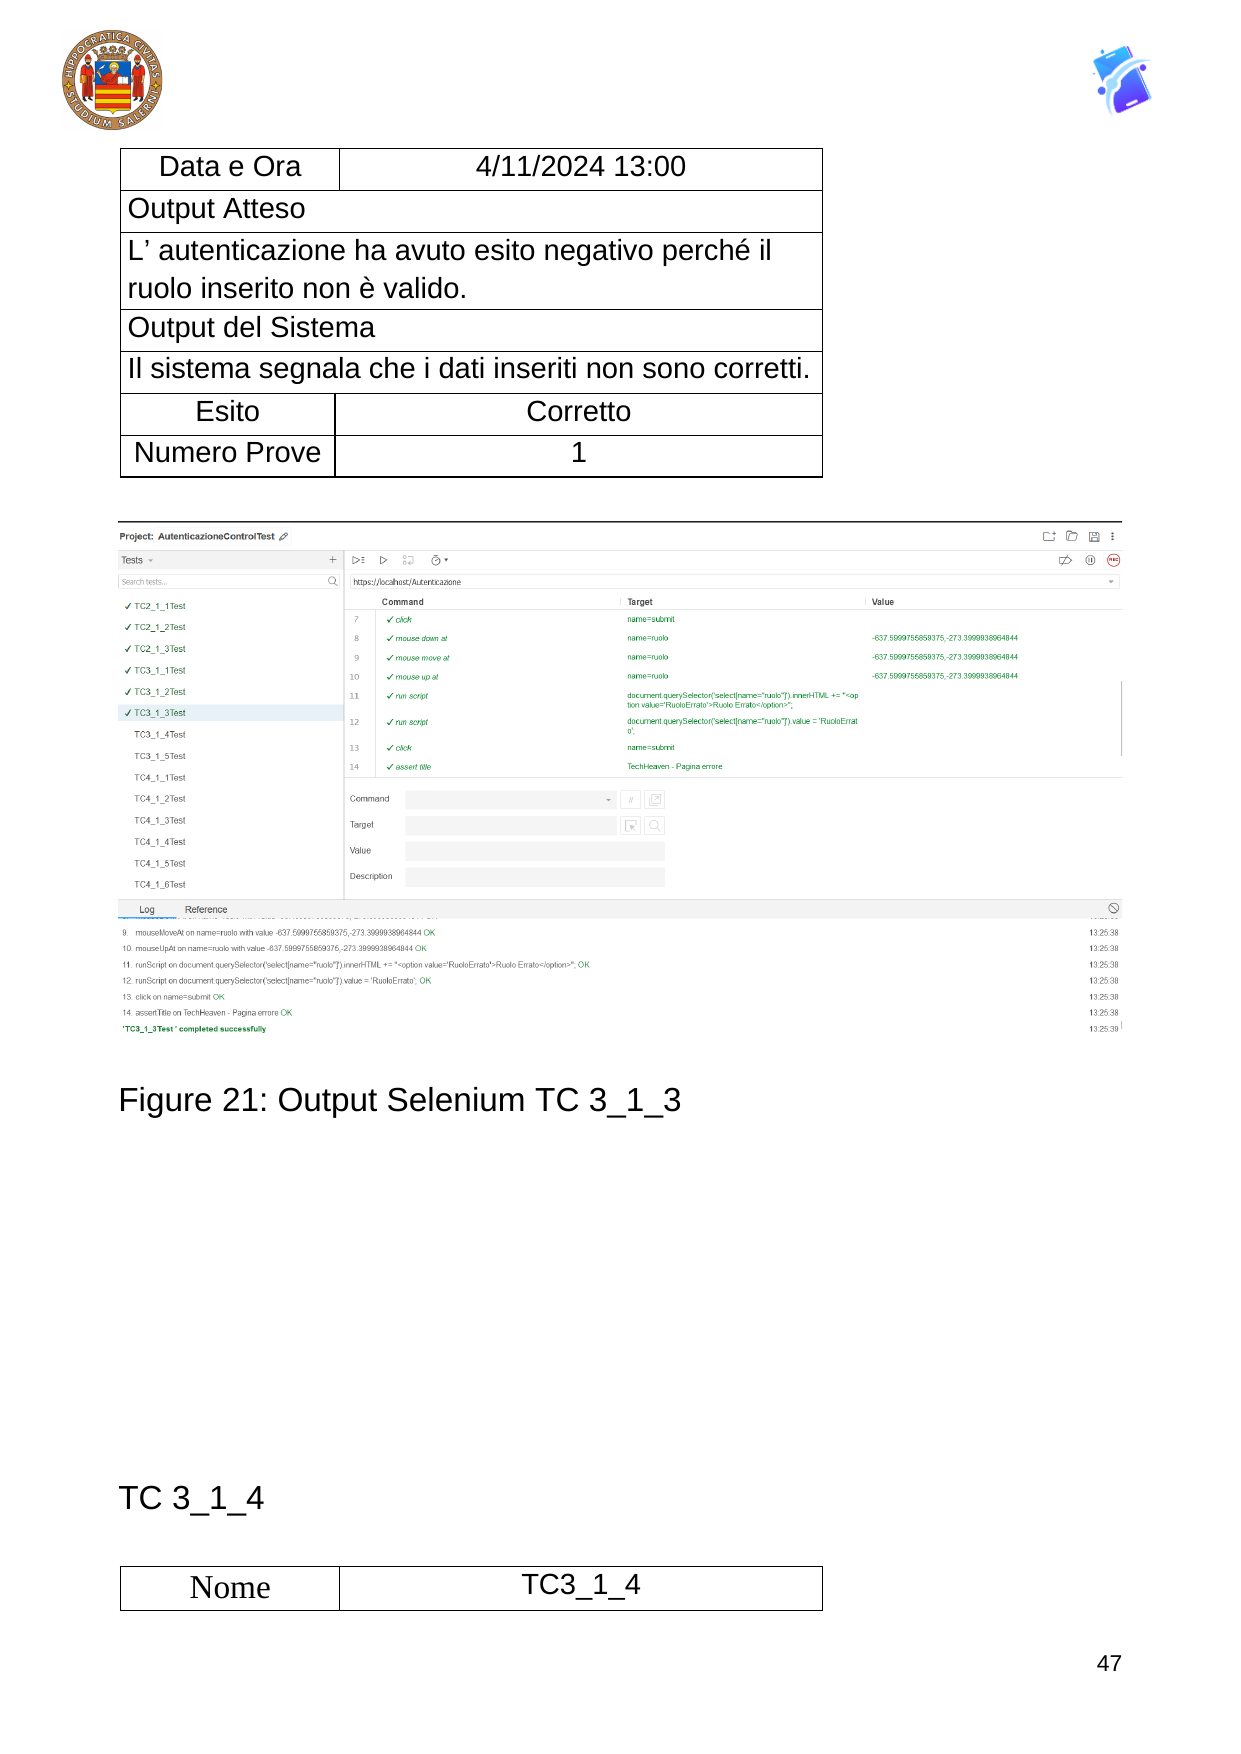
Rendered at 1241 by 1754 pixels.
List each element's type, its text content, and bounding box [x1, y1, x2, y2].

table_cell Esito [121, 394, 334, 434]
picture [61, 29, 163, 131]
picture [1066, 25, 1178, 147]
table_cell 4/11/2024 13:00 [340, 149, 822, 189]
table_cell Il sistema segnala che i dati inseriti non sono corretti. [121, 352, 822, 392]
text Figure 21: Output Selenium TC 3_1_3 [118, 1080, 1122, 1119]
table_cell Output del Sistema [121, 310, 822, 351]
table_cell 1 [336, 436, 822, 476]
table_cell Corretto [336, 394, 822, 434]
table_cell Output Atteso [121, 191, 822, 232]
table_cell Data e Ora [121, 149, 339, 189]
table_header TC3_1_4 [340, 1567, 822, 1609]
table_cell L’ autenticazione ha avuto esito negativo perché il ruolo inserito non è valido. [121, 233, 822, 308]
table_cell Numero Prove [121, 436, 334, 476]
text TC 3_1_4 [118, 1478, 1122, 1516]
table_header Nome [121, 1567, 339, 1609]
picture [118, 521, 1123, 1033]
